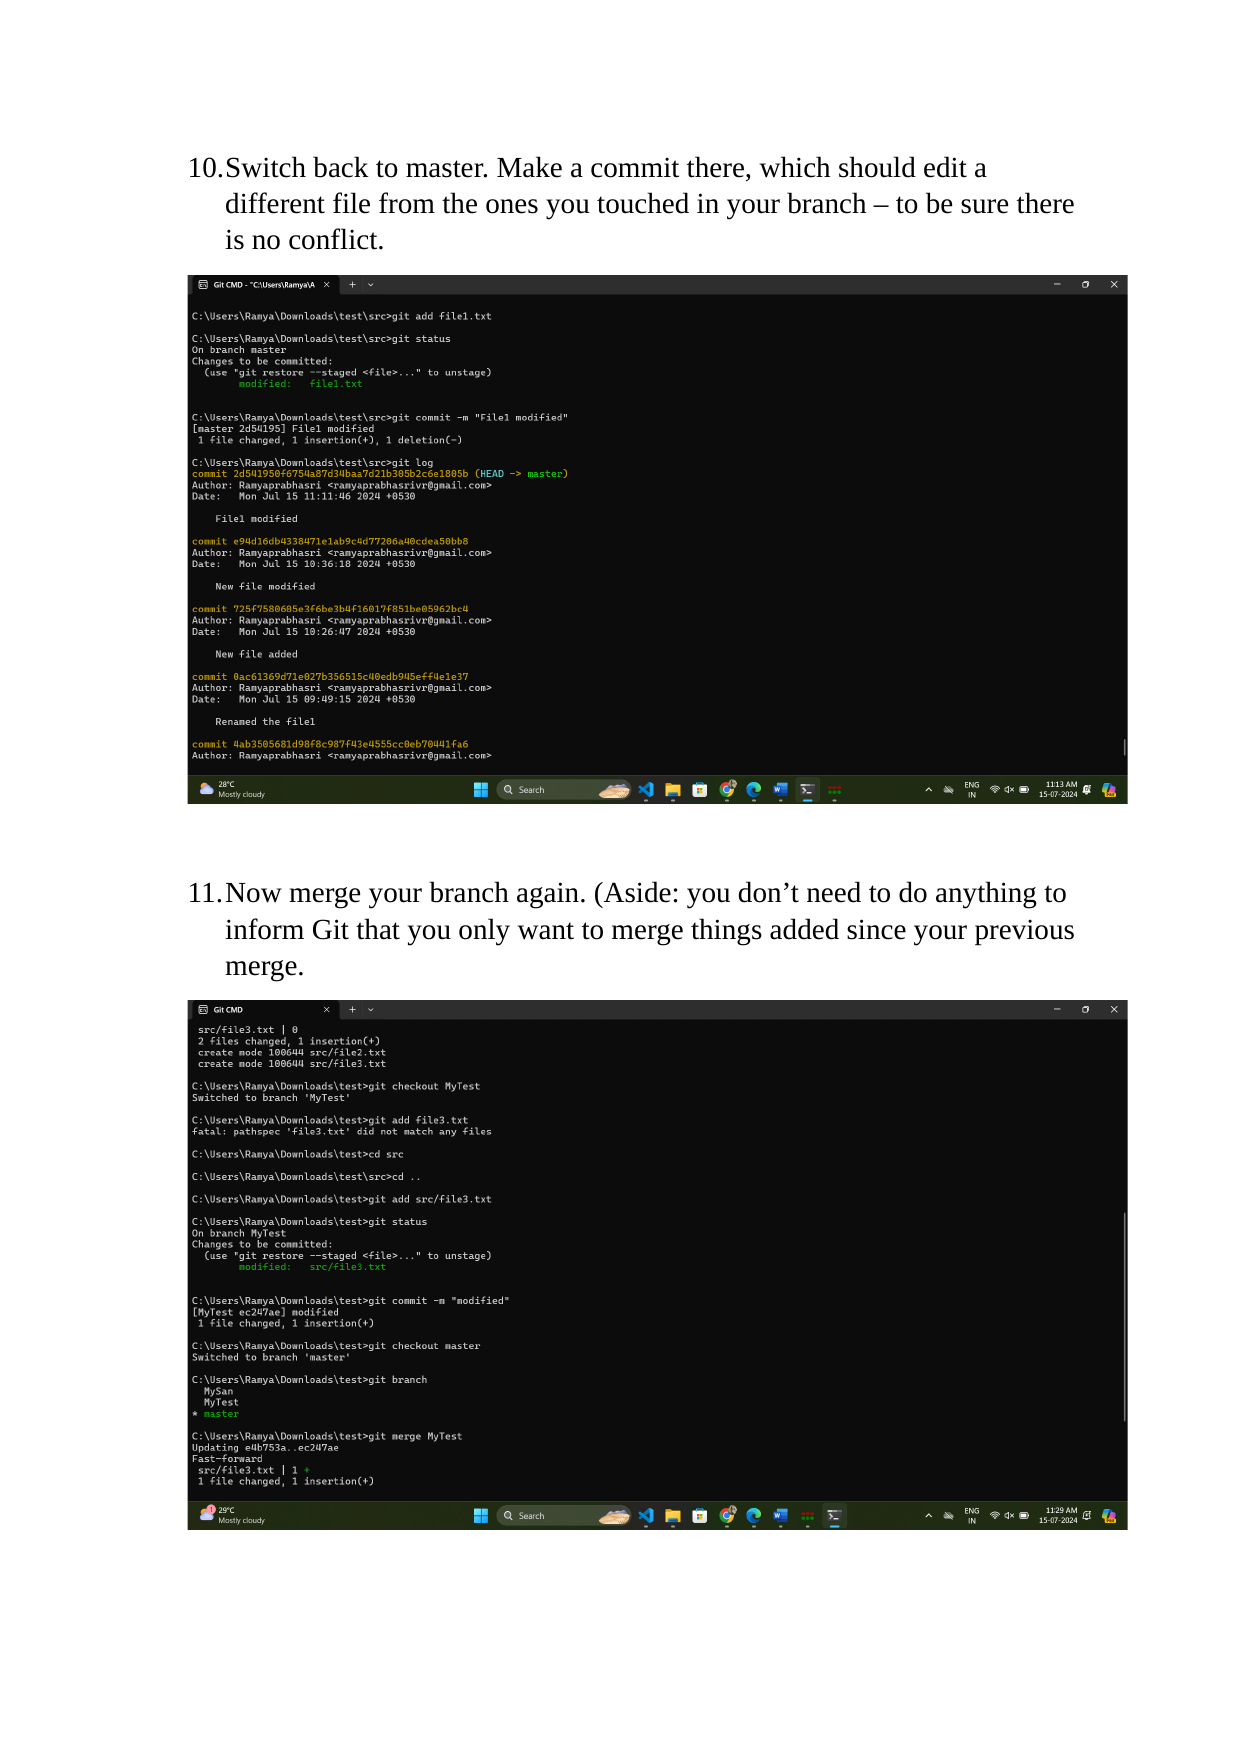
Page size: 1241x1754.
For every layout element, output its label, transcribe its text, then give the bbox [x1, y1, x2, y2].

picture [187, 1000, 1128, 1530]
picture [187, 275, 1128, 804]
list Switch back to master. Make a commit there, which should edit a different file from the ones you touched in your branch – to be sure there is no conflict. [187, 150, 1090, 256]
list Now merge your branch again. (Aside: you don’t need to do anything to inform Git that you only want to merge things added since your previous merge. [187, 876, 1090, 981]
